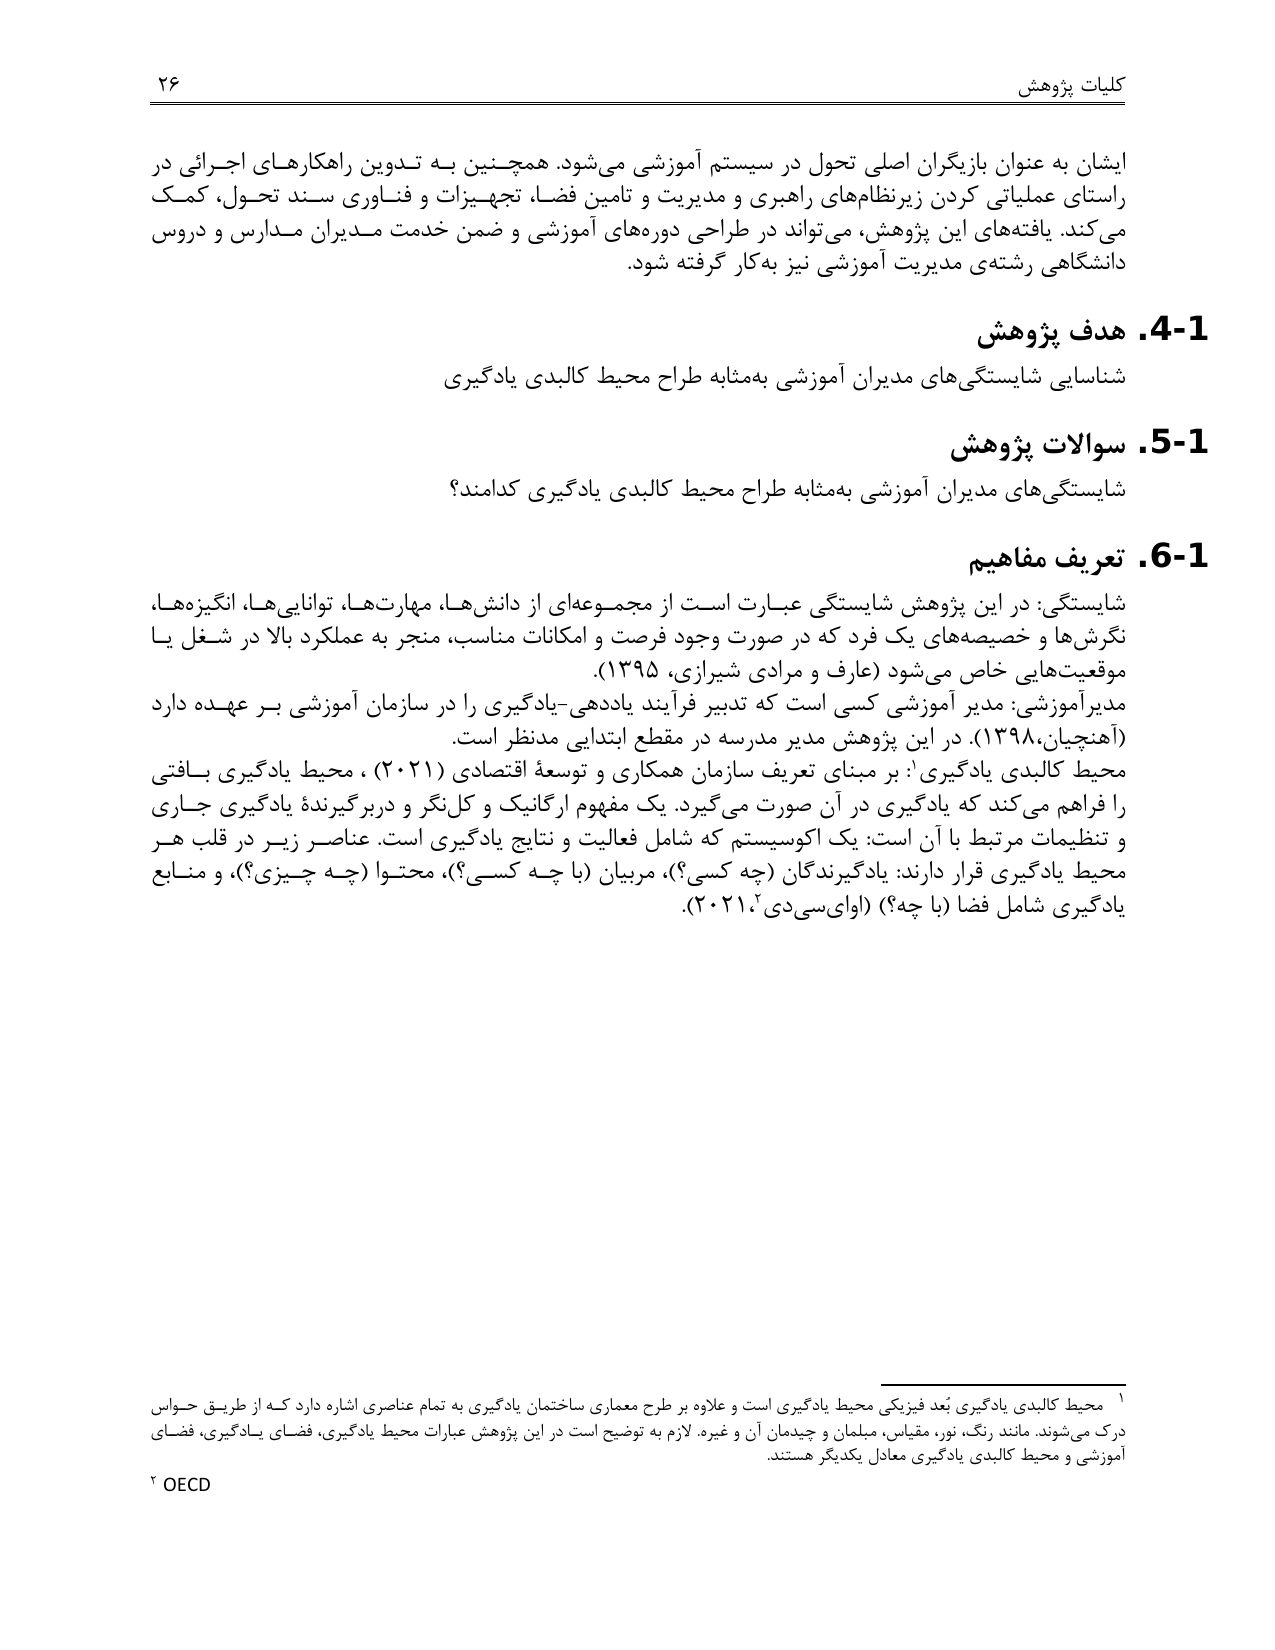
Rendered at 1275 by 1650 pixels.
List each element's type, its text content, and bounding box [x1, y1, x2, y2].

text تعریف مفاهیم [150, 536, 1125, 578]
text هدف پژوهش [150, 309, 1125, 352]
text محیط کالبدی یادگیری: بر مبنای تعریف سازمان همکاری و توسعۀ اقتصادی (2021) ، محیط‌ یادگیری بافتی را فراهم می‌کند که یادگیری در آن صورت می‌گیرد. یک مفهوم ارگانیک و کل‌نگر و دربرگیرندۀ یادگیری جاری و تنظیمات مرتبط با آن است: یک اکوسیستم که شامل فعالیت و نتایج یادگیری است. عناصر زیر در قلب هر محیط یادگیری قرار دارند: یادگیرندگان (چه کسی؟)، مربیان (با چه کسی؟)، محتوا (چه چیزی؟)، و منابع یادگیری شامل فضا (با چه؟) (اوای‌سی‌دی،2021). [150, 759, 1125, 922]
text شناسایی شایستگی‌های مدیران آموزشی به‌مثابه طراح محیط کالبدی یادگیری [150, 364, 1125, 393]
text سوالات پژوهش [150, 423, 1125, 465]
text مدیرآموزشی: مدیر آموزشی کسی است که تدبیر فرآیند یاددهی-یادگیری را در سازمان آموزشی بر عهده دارد (آهنچیان،1398). در این پژوهش مدیر مدرسه در مقطع ابتدایی مدنظر است. [150, 692, 1125, 754]
text شایستگی: در این پژوهش شایستگی عبارت است از مجموعه‌ای از دانش‌ها، مهارت‌ها، توانایی‌ها، انگیزه‌ها، نگرش‌ها و خصیصه‌های یک فرد که در صورت وجود فرصت و امکانات مناسب، منجر به عملکرد بالا در شغل یا موقعیت‌هایی خاص می‌شود (عارف و مرادی شیرازی، 1395). [150, 591, 1125, 687]
text شایستگی‌های مدیران آموزشی به‌مثابه طراح محیط کالبدی یادگیری کدامند؟ [150, 477, 1125, 507]
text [150, 150, 1125, 280]
